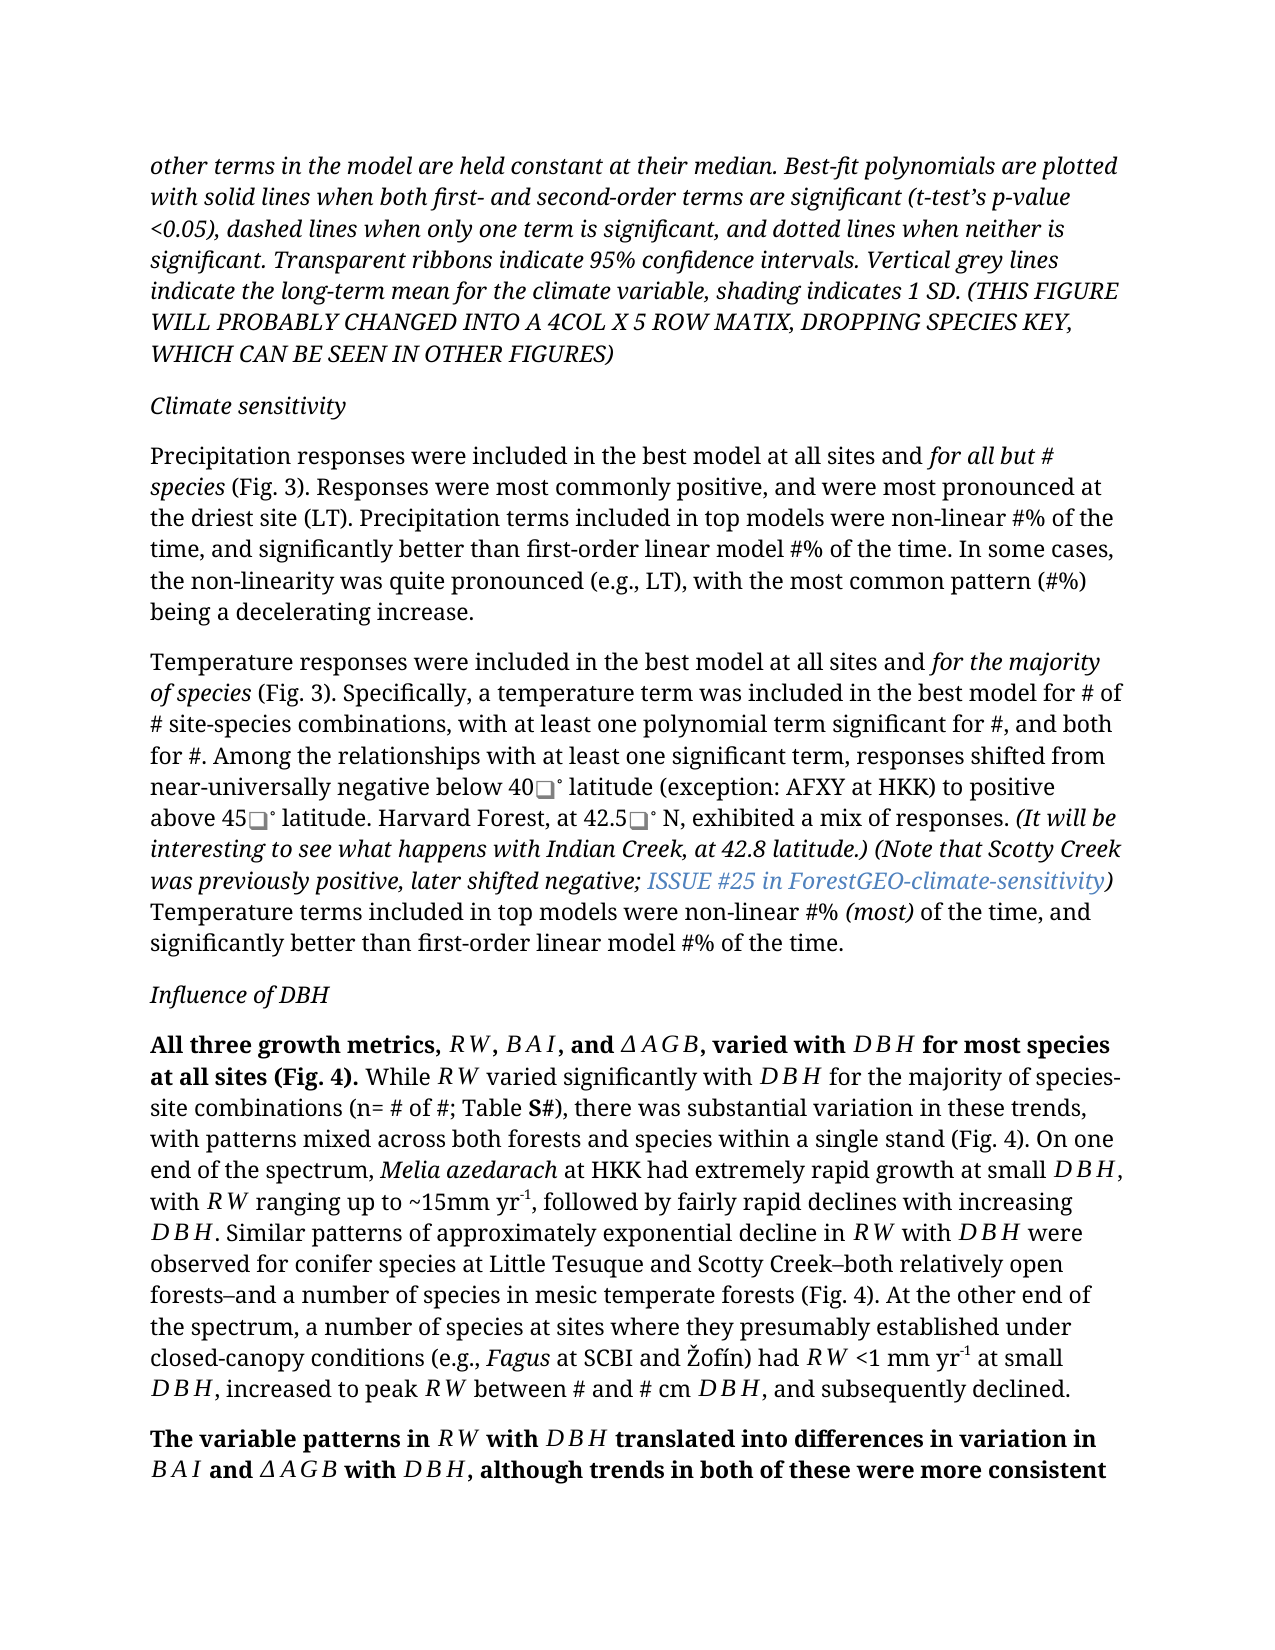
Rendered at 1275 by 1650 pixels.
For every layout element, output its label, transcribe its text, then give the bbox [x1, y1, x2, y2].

text Temperature responses were included in the best model at all sites and for the majority of species (Fig. 3). Specifically, a temperature term was included in the best model for # of # site-species combinations, with at least one polynomial term significant for #, and both for #. Among the relationships with at least one significant term, responses shifted from near-universally negative below 40 latitude (exception: AFXY at HKK) to positive above 45 latitude. Harvard Forest, at 42.5 N, exhibited a mix of responses. (It will be interesting to see what happens with Indian Creek, at 42.8 latitude.) (Note that Scotty Creek was previously positive, later shifted negative; ISSUE #25 in ForestGEO-climate-sensitivity) Temperature terms included in top models were non-linear #% (most) of the time, and significantly better than first-order linear model #% of the time. [150, 646, 1125, 958]
text All three growth metrics, , , and , varied with for most species at all sites (Fig. 4). While varied significantly with for the majority of species-site combinations (n= # of #; Table S#), there was substantial variation in these trends, with patterns mixed across both forests and species within a single stand (Fig. 4). On one end of the spectrum, Melia azedarach at HKK had extremely rapid growth at small , with ranging up to ~15mm yr-1, followed by fairly rapid declines with increasing . Similar patterns of approximately exponential decline in with were observed for conifer species at Little Tesuque and Scotty Creek–both relatively open forests–and a number of species in mesic temperate forests (Fig. 4). At the other end of the spectrum, a number of species at sites where they presumably established under closed-canopy conditions (e.g., Fagus at SCBI and Žofín) had <1 mm yr-1 at small , increased to peak between # and # cm , and subsequently declined. [150, 1029, 1125, 1404]
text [150, 1423, 1125, 1485]
subtitle Influence of DBH [150, 979, 1125, 1010]
subtitle Climate sensitivity [150, 389, 1125, 421]
text Precipitation responses were included in the best model at all sites and for all but # species (Fig. 3). Responses were most commonly positive, and were most pronounced at the driest site (LT). Precipitation terms included in top models were non-linear #% of the time, and significantly better than first-order linear model #% of the time. In some cases, the non-linearity was quite pronounced (e.g., LT), with the most common pattern (#%) being a decelerating increase. [150, 439, 1125, 627]
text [150, 150, 1125, 369]
